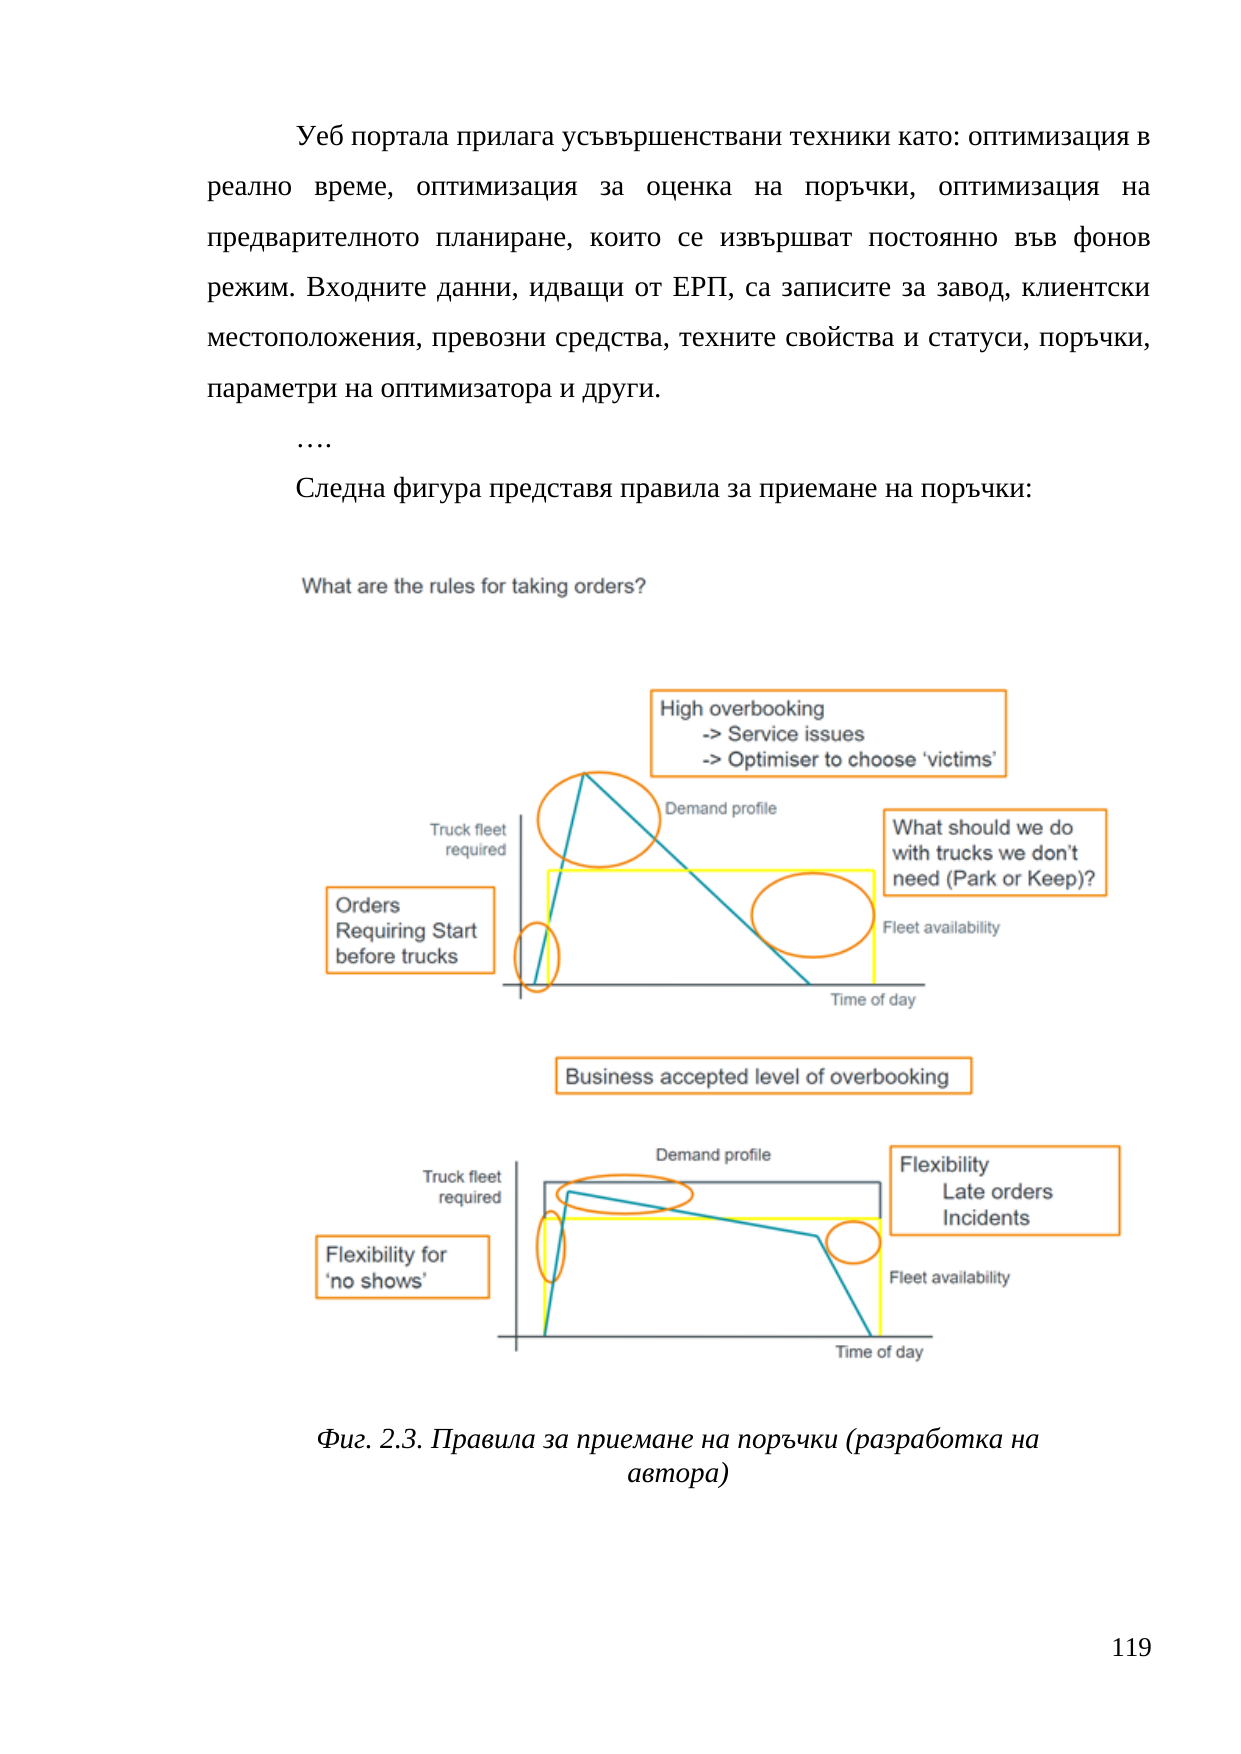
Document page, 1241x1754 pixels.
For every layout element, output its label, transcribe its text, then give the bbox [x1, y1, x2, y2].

picture [295, 571, 1114, 1020]
title Фиг. 2.3. Правила за приемане на поръчки (разработка на автора) [266, 1422, 1092, 1489]
text …. [207, 420, 1152, 453]
picture [295, 1036, 1130, 1380]
text Уеб портала прилага усъвършенствани техники като: оптимизация в реално време, оптимизация за оценка на поръчки, оптимизация на предварителното планиране, които се извършват постоянно във фонов режим. Входните данни, идващи от ЕРП, са записите за завод, клиентски местоположения, превозни средства, техните свойства и статуси, поръчки, параметри на оптимизатора и други. [207, 118, 1152, 403]
text Следна фигура представя правила за приемане на поръчки: [207, 470, 1152, 504]
